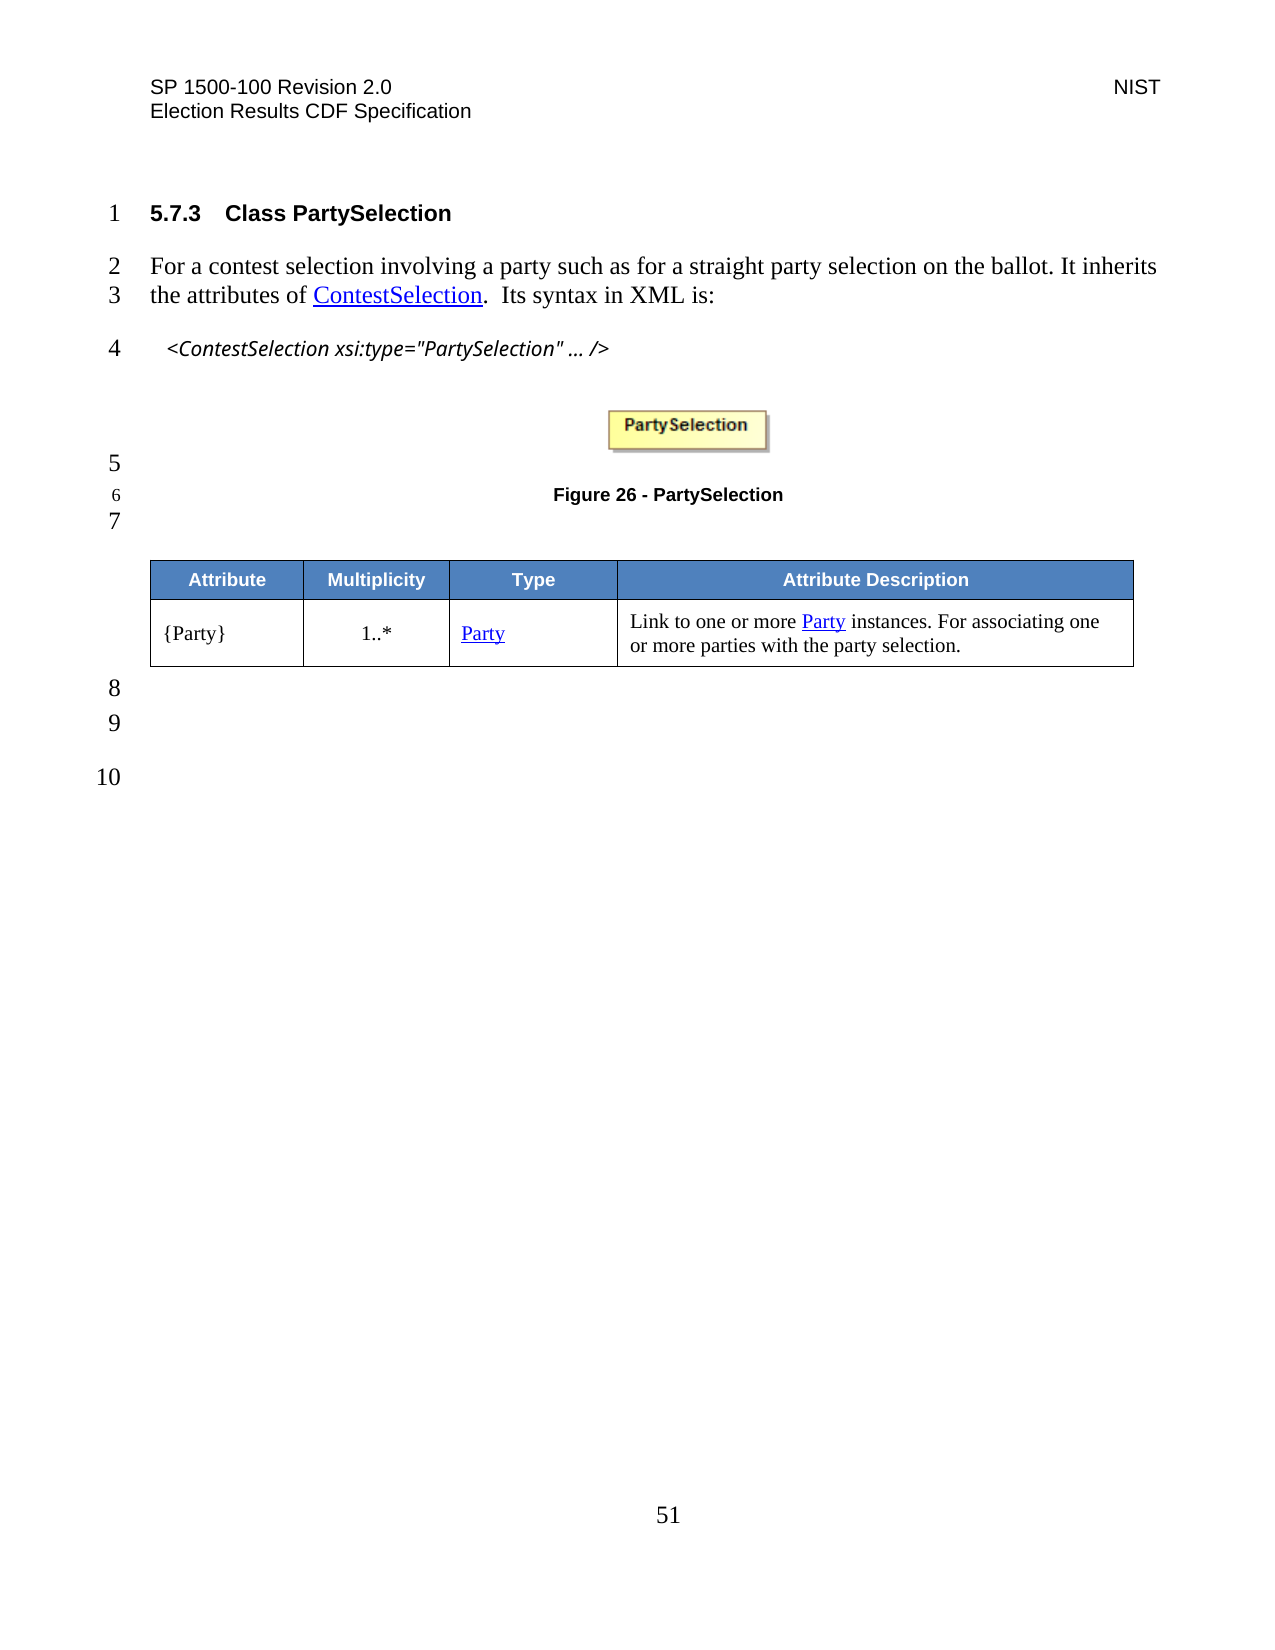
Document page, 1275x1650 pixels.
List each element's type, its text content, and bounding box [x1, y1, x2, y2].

table_cell Link to one or more Party instances. For associating one or more parties with the party selection. [618, 600, 1133, 666]
picture [585, 387, 789, 472]
table_cell Party [450, 600, 617, 666]
table_header Attribute Description [618, 561, 1133, 599]
table_header Type [450, 561, 617, 599]
text <ContestSelection xsi:type="PartySelection" ... /> [150, 334, 1186, 362]
table_header Attribute [151, 561, 303, 599]
text For a contest selection involving a party such as for a straight party selection on the ballot. It inherits the attributes of ContestSelection. Its syntax in XML is: [150, 251, 1186, 309]
text Figure 26 - PartySelection [150, 484, 1186, 506]
table_cell {Party} [151, 600, 303, 666]
table_header Multiplicity [304, 561, 449, 599]
table_cell 1..* [304, 600, 449, 666]
subtitle Class PartySelection [150, 200, 1186, 226]
